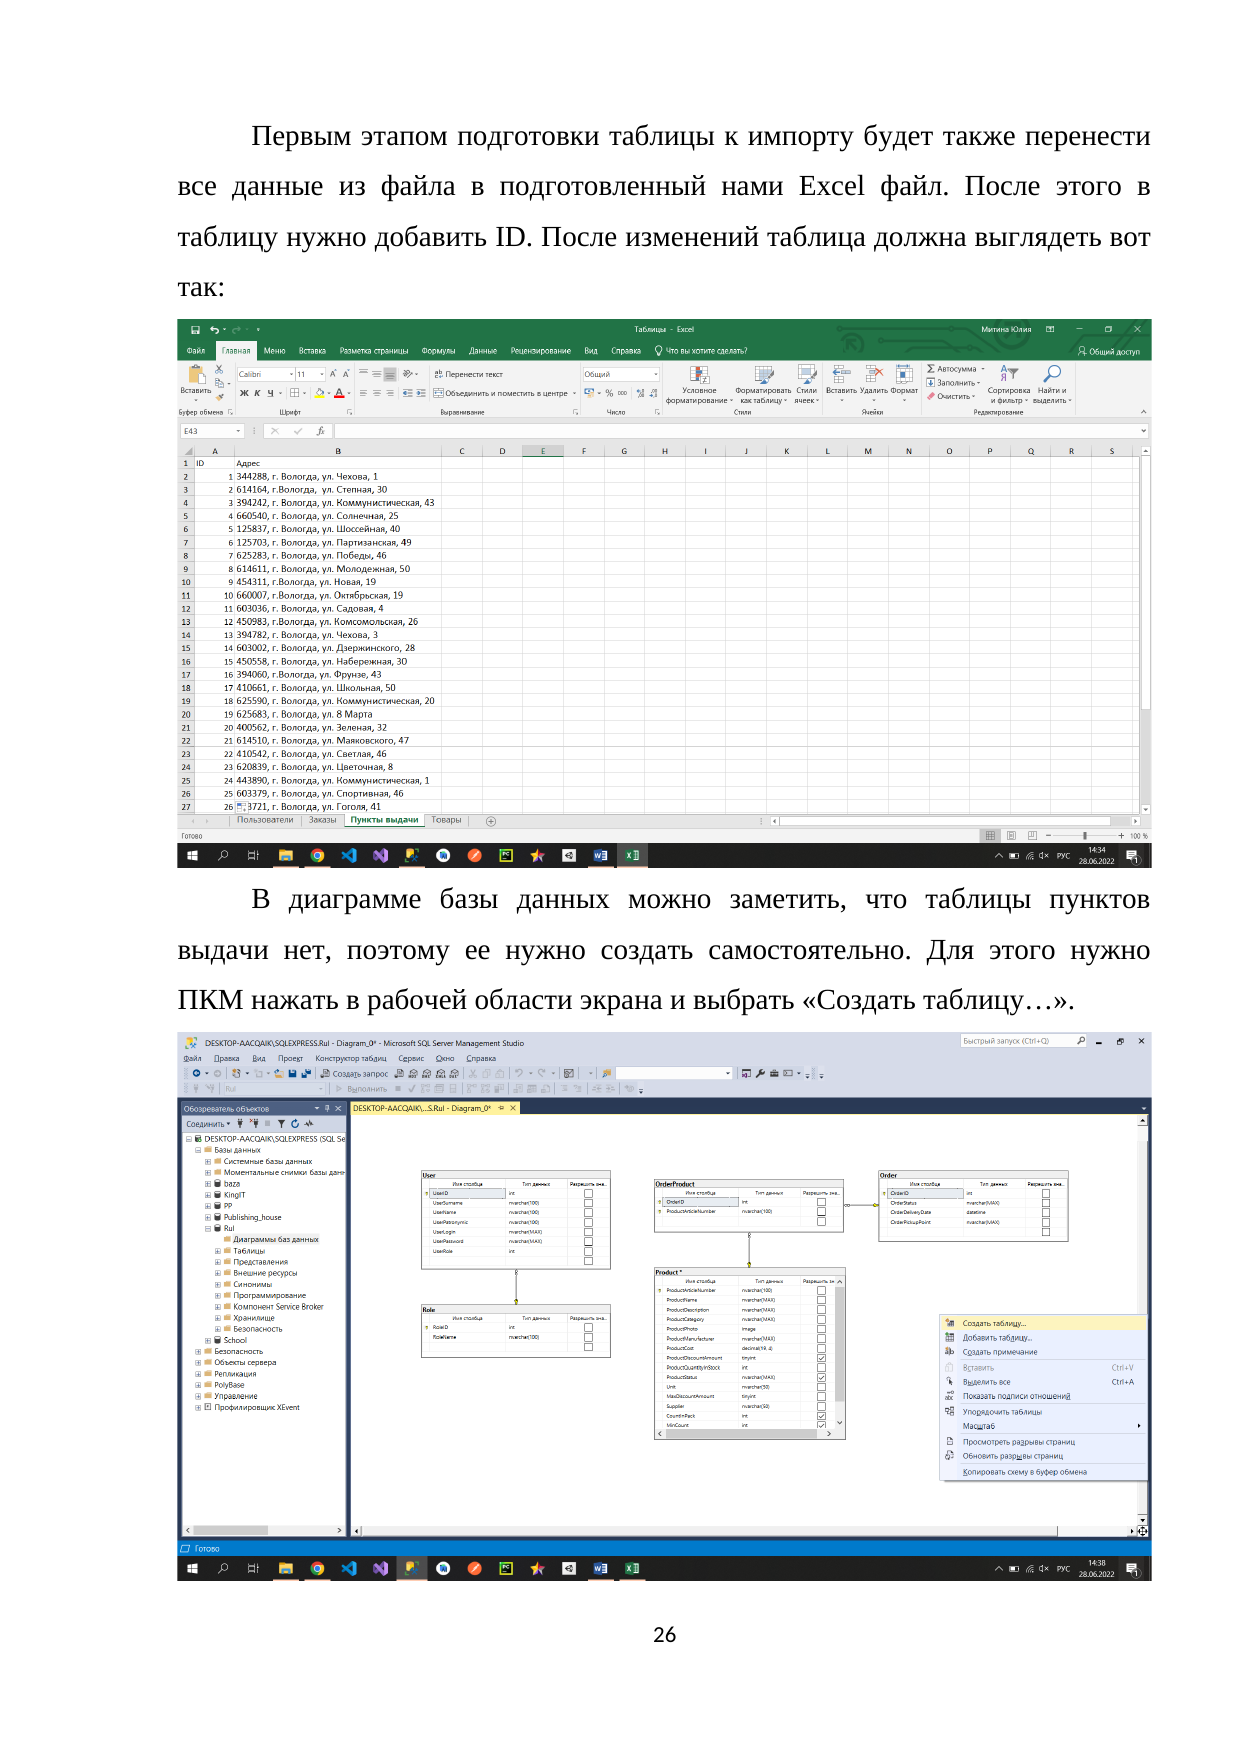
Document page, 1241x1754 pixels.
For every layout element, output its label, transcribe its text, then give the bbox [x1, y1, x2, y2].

text В диаграмме базы данных можно заметить, что таблицы пунктов выдачи нет, поэтому ее нужно создать самостоятельно. Для этого нужно ПКМ нажать в рабочей области экрана и выбрать «Создать таблицу…». [177, 881, 1152, 1016]
text Первым этапом подготовки таблицы к импорту будет также перенести все данные из файла в подготовленный нами Excel файл. После этого в таблицу нужно добавить ID. После изменений таблица должна выглядеть вот так: [177, 118, 1152, 303]
picture [177, 319, 1152, 868]
picture [177, 1032, 1152, 1581]
